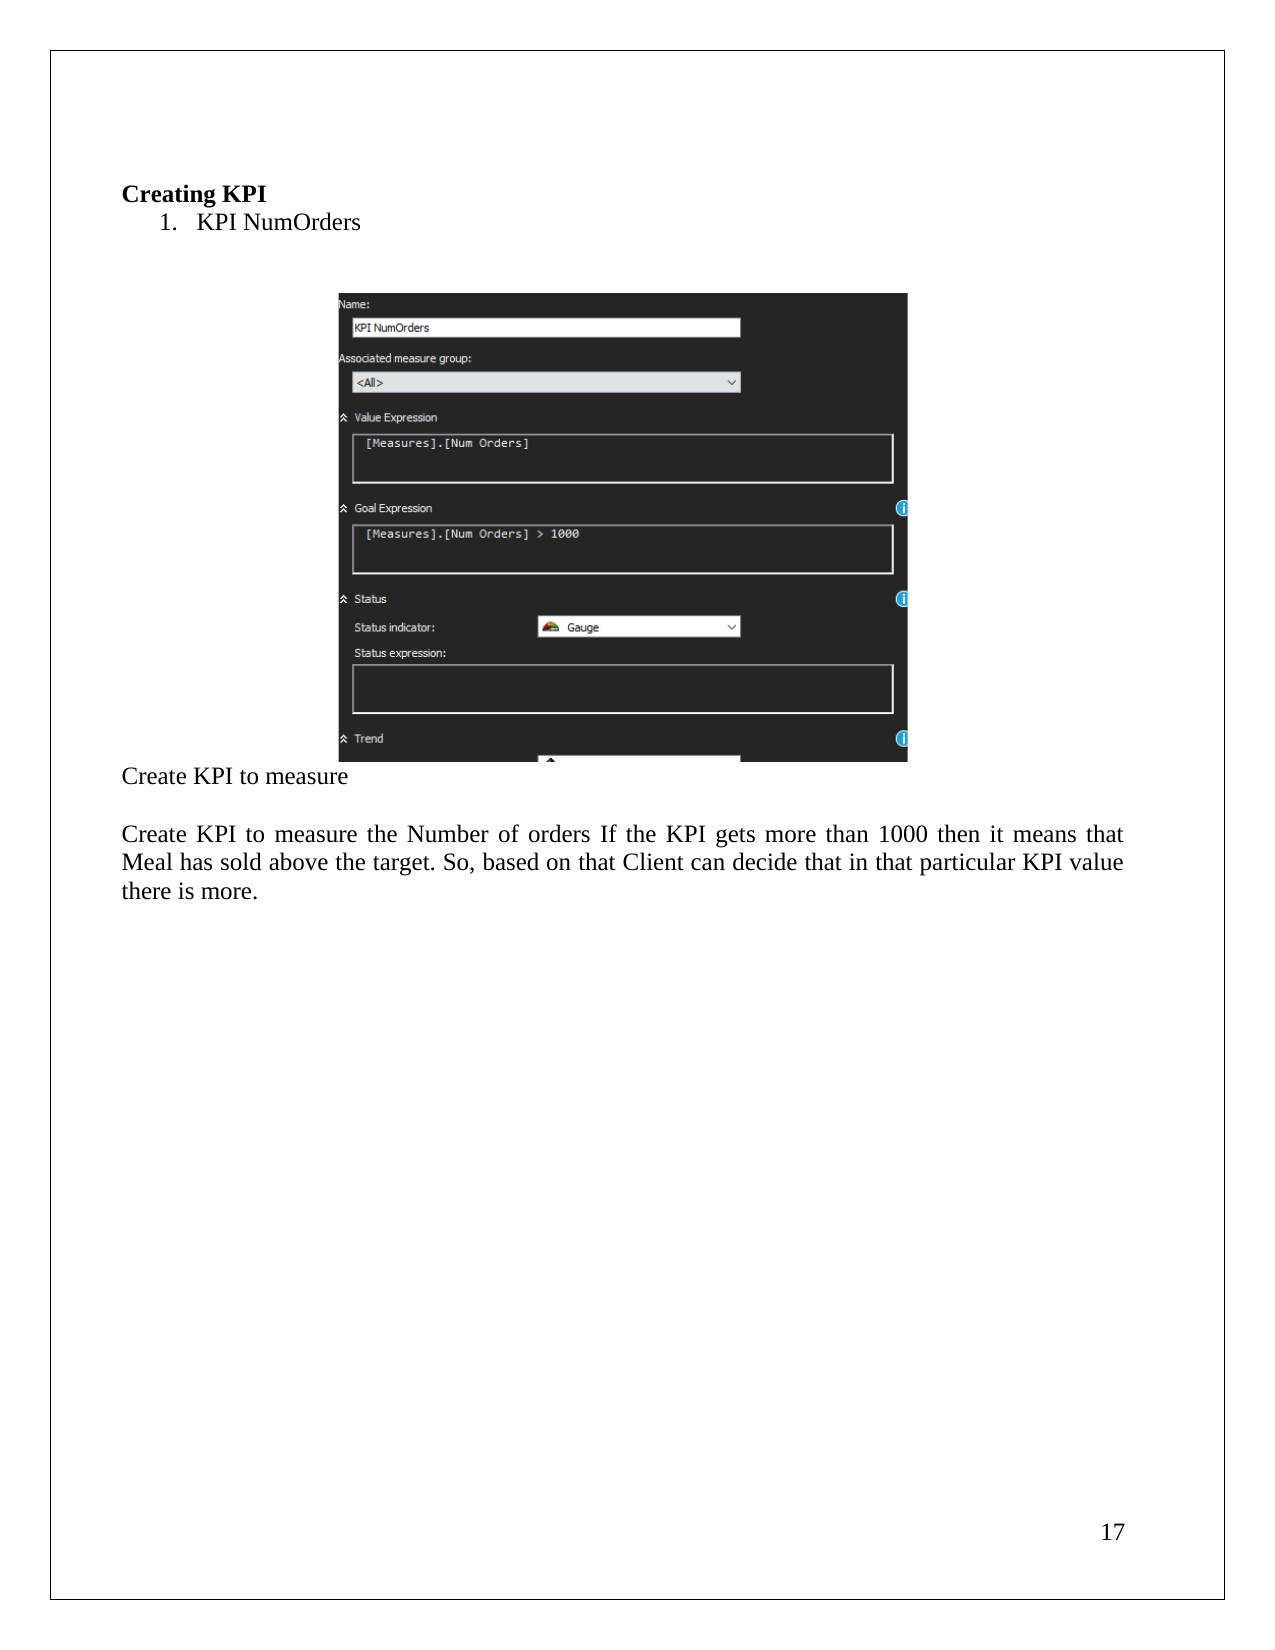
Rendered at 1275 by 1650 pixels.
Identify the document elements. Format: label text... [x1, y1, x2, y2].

picture [338, 293, 908, 762]
text Create KPI to measure [121, 761, 1125, 790]
list KPI NumOrders [159, 207, 1125, 236]
text Creating KPI [121, 179, 1125, 207]
text Create KPI to measure the Number of orders If the KPI gets more than 1000 then it means that Meal has sold above the target. So, based on that Client can decide that in that particular KPI value there is more. [121, 819, 1125, 905]
